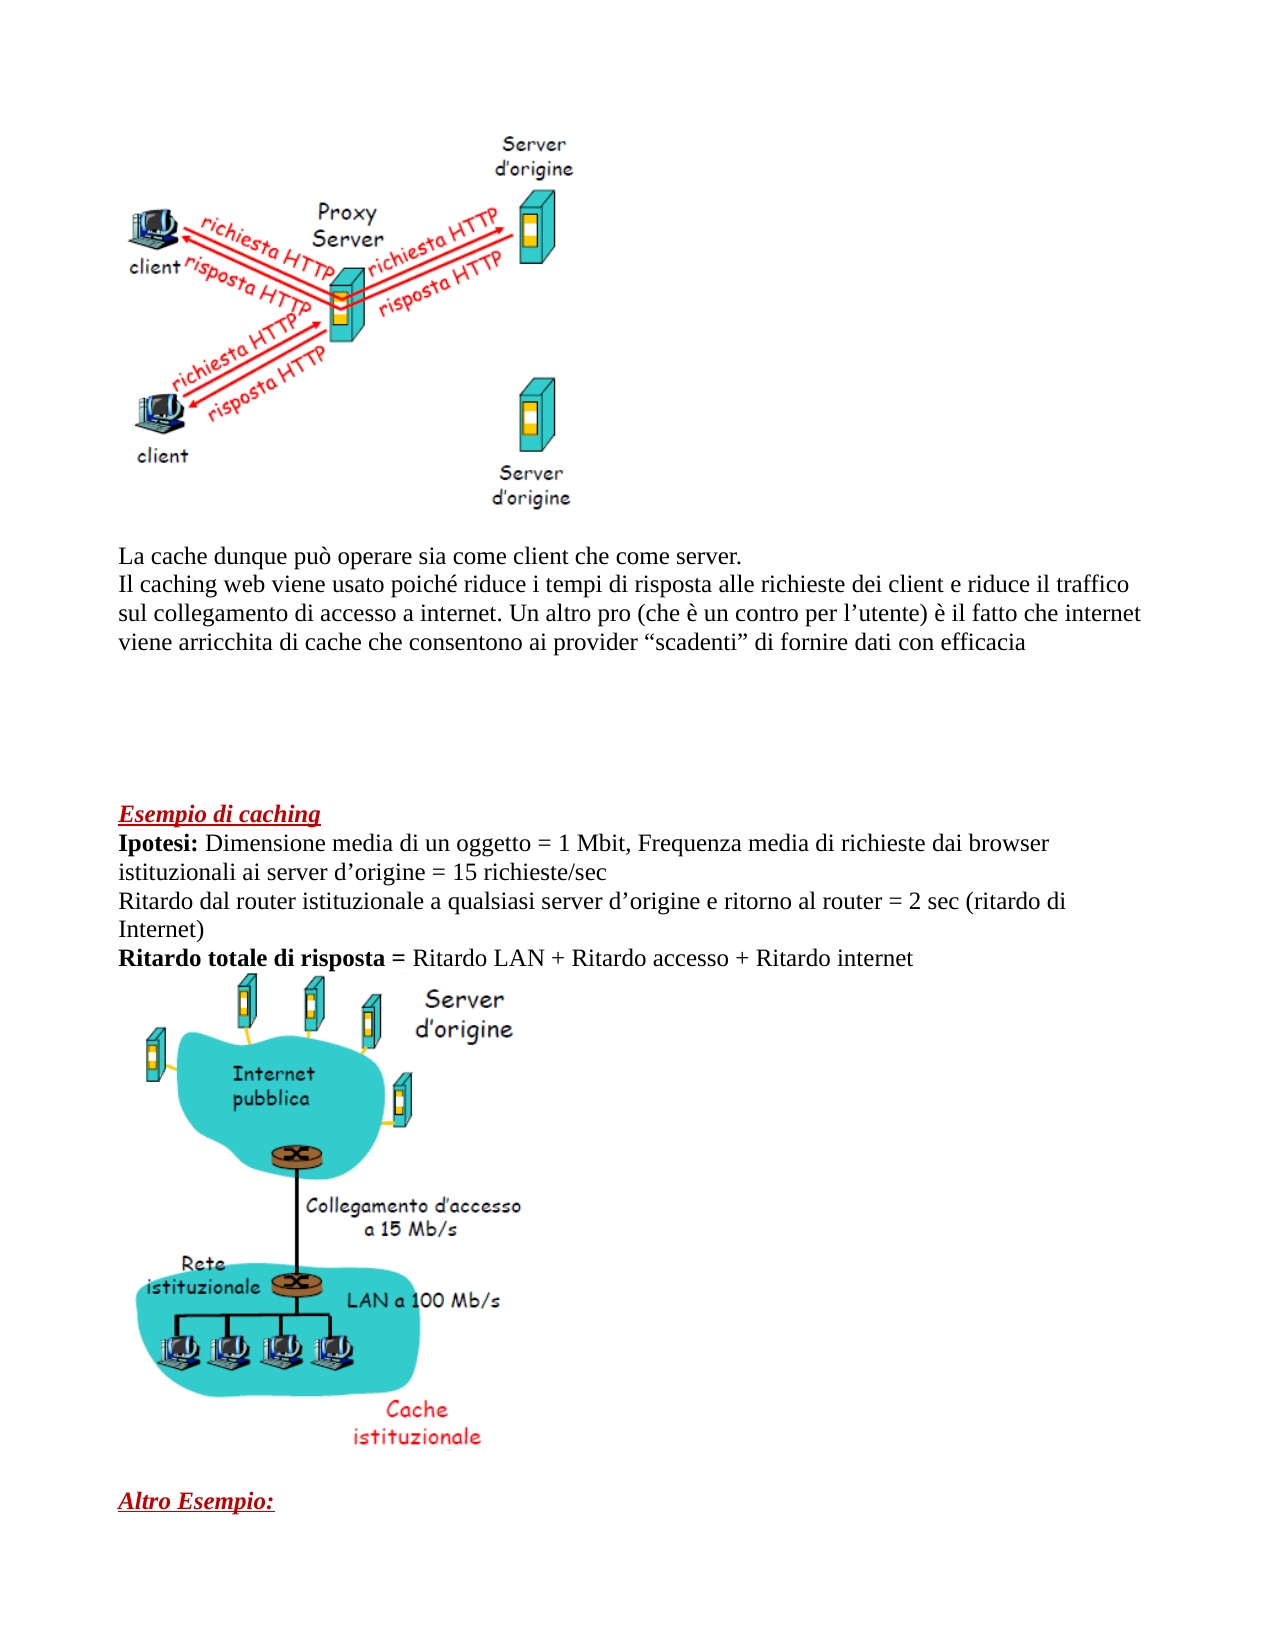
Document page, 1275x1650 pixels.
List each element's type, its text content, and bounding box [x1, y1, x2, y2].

text Il caching web viene usato poiché riduce i tempi di risposta alle richieste dei client e riduce il traffico sul collegamento di accesso a internet. Un altro pro (che è un contro per l’utente) è il fatto che internet viene arricchita di cache che consentono ai provider “scadenti” di fornire dati con efficacia [118, 569, 1157, 656]
text Ipotesi: Dimensione media di un oggetto = 1 Mbit, Frequenza media di richieste dai browser istituzionali ai server d’origine = 15 richieste/sec [118, 828, 1157, 886]
text Ritardo totale di risposta = Ritardo LAN + Ritardo accesso + Ritardo internet [118, 943, 1157, 972]
picture [118, 118, 586, 512]
text Ritardo dal router istituzionale a qualsiasi server d’origine e ritorno al router = 2 sec (ritardo di Internet) [118, 886, 1157, 943]
picture [118, 972, 551, 1458]
text Altro Esempio: [118, 1486, 1157, 1515]
text La cache dunque può operare sia come client che come server. [118, 541, 1157, 569]
text Esempio di caching [118, 799, 1157, 828]
